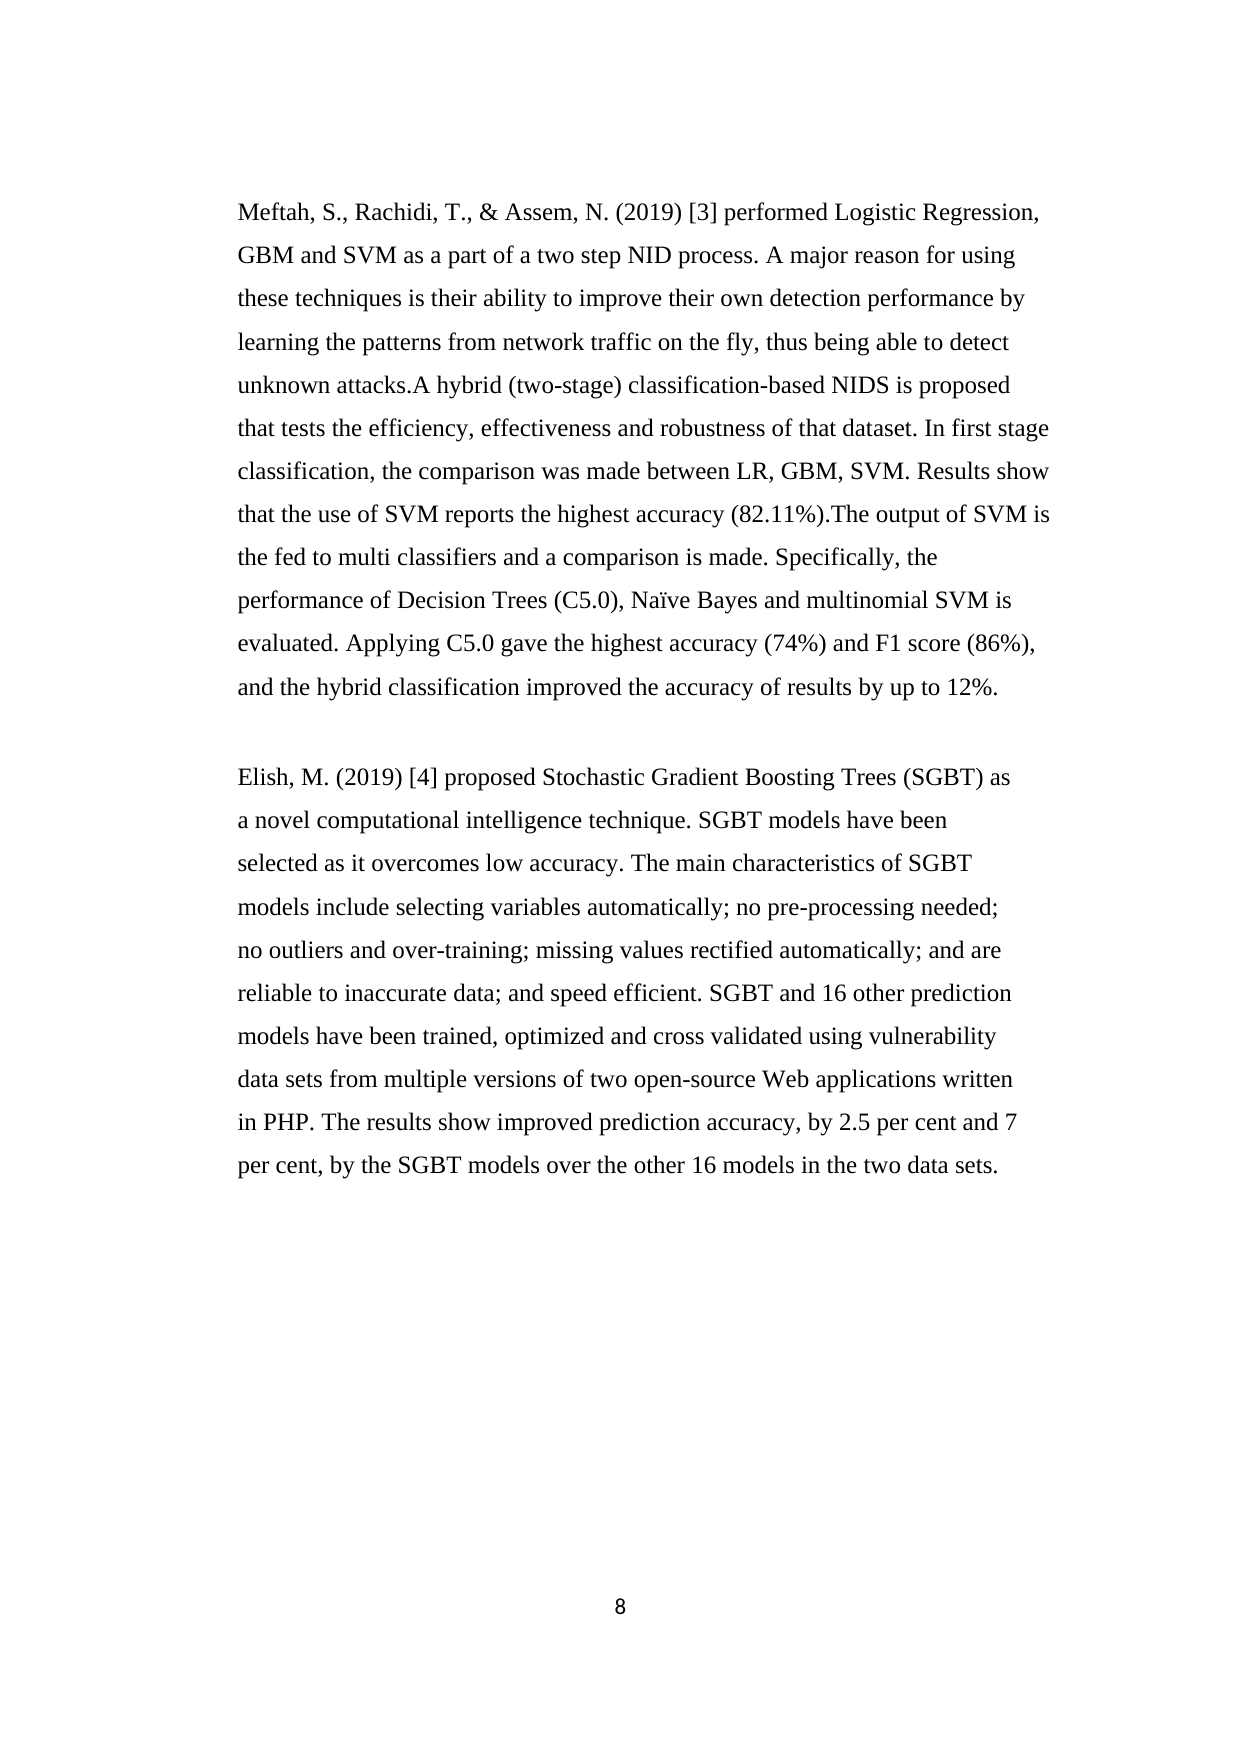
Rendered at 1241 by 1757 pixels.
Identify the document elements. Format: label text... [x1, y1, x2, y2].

subtitle Meftah, S., Rachidi, T., & Assem, N. (2019) [3] performed Logistic Regression, GBM and SVM as a part of a two step NID process. A major reason for using these techniques is their ability to improve their own detection performance by learning the patterns from network traffic on the fly, thus being able to detect unknown attacks.A hybrid (two-stage) classification-based NIDS is proposed that tests the efficiency, effectiveness and robustness of that dataset. In first stage classification, the comparison was made between LR, GBM, SVM. Results show that the use of SVM reports the highest accuracy (82.11%).The output of SVM is the fed to multi classifiers and a comparison is made. Specifically, the performance of Decision Trees (C5.0), Naïve Bayes and multinomial SVM is evaluated. Applying C5.0 gave the highest accuracy (74%) and F1 score (86%), and the hybrid classification improved the accuracy of results by up to 12%. [237, 197, 1053, 700]
subtitle Elish, M. (2019) [4] proposed Stochastic Gradient Boosting Trees (SGBT) as a novel computational intelligence technique. SGBT models have been selected as it overcomes low accuracy. The main characteristics of SGBT models include selecting variables automatically; no pre-processing needed; no outliers and over-training; missing values rectified automatically; and are reliable to inaccurate data; and speed efficient. SGBT and 16 other prediction models have been trained, optimized and cross validated using vulnerability data sets from multiple versions of two open-source Web applications written in PHP. The results show improved prediction accuracy, by 2.5 per cent and 7 per cent, by the SGBT models over the other 16 models in the two data sets. [237, 762, 1019, 1179]
